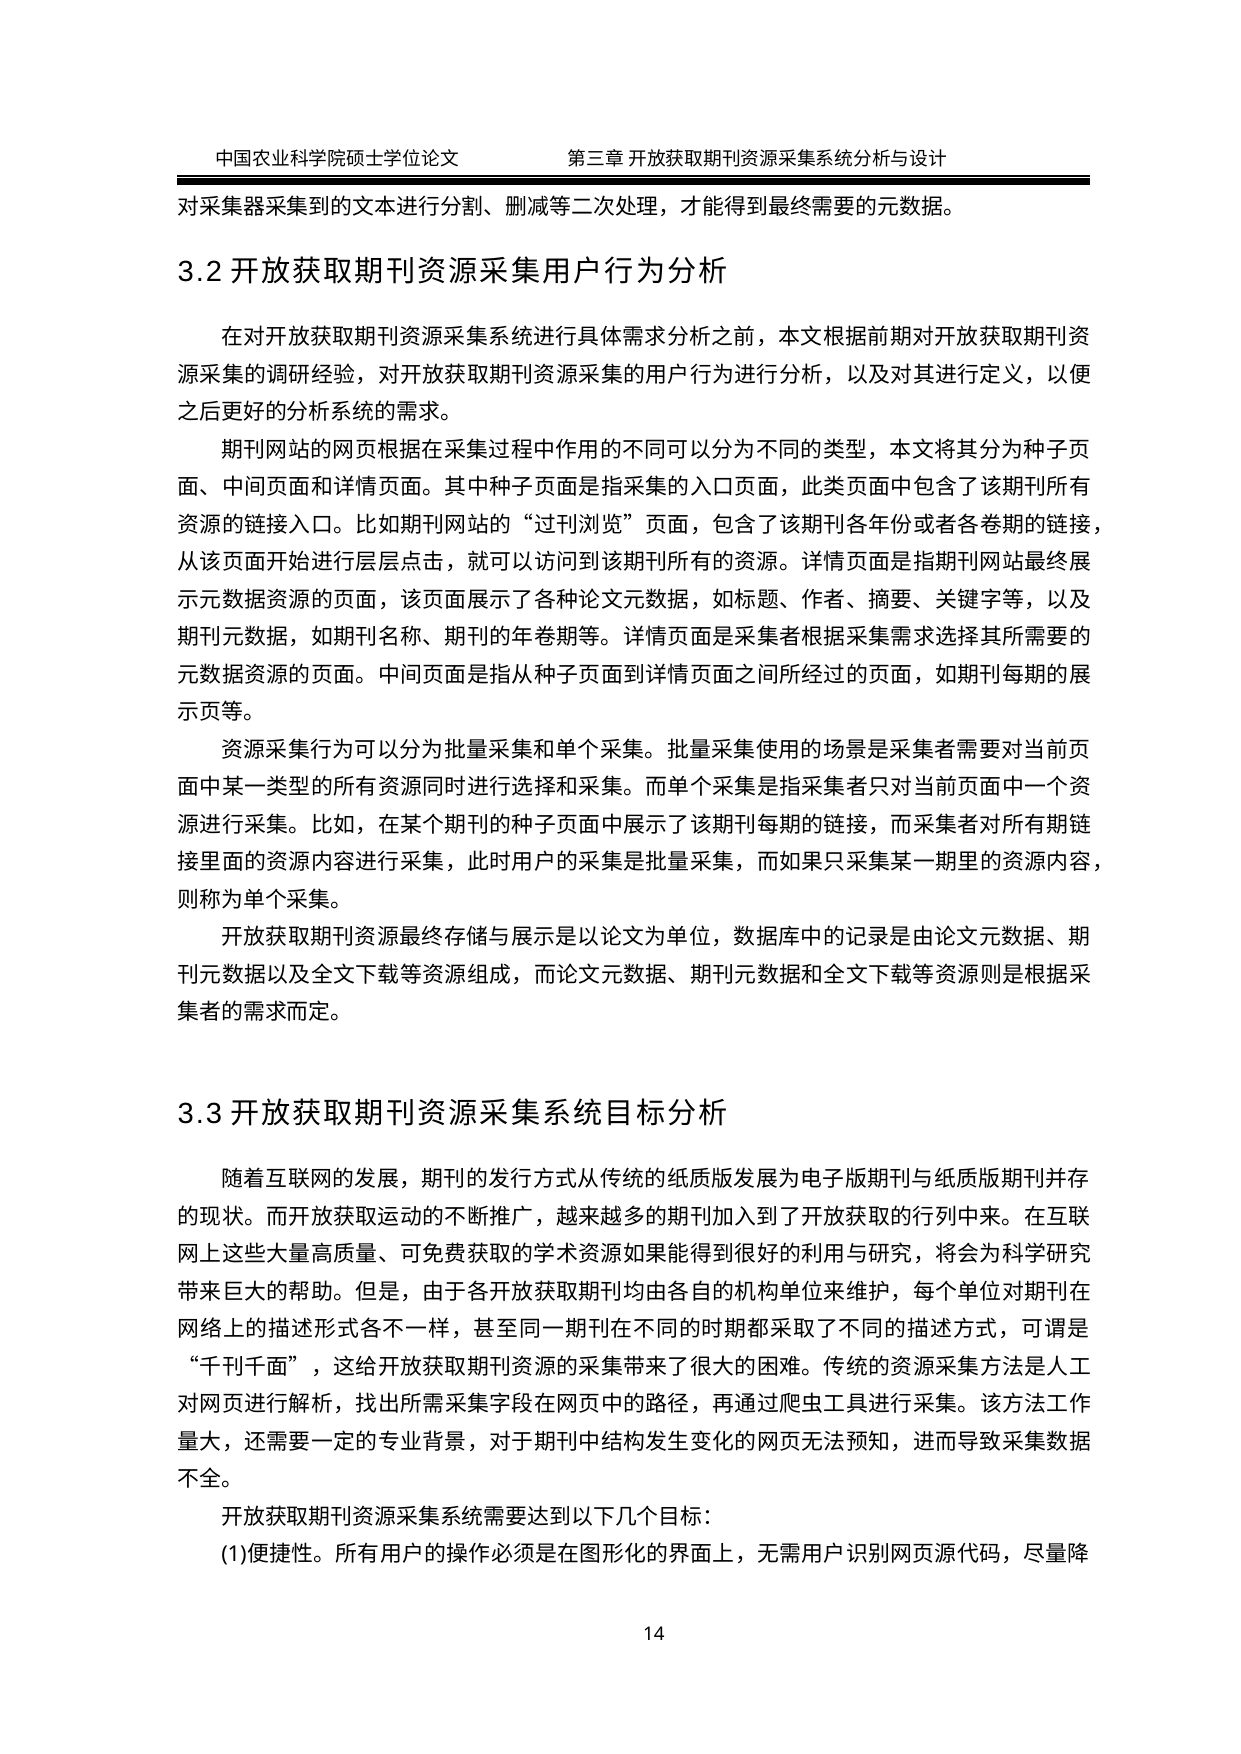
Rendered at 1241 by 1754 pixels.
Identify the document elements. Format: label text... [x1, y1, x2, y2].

text 期刊网站的网页根据在采集过程中作用的不同可以分为不同的类型，本文将其分为种子页面、中间页面和详情页面。其中种子页面是指采集的入口页面，此类页面中包含了该期刊所有资源的链接入口。比如期刊网站的“过刊浏览”页面，包含了该期刊各年份或者各卷期的链接，从该页面开始进行层层点击，就可以访问到该期刊所有的资源。详情页面是指期刊网站最终展示元数据资源的页面，该页面展示了各种论文元数据，如标题、作者、摘要、关键字等，以及期刊元数据，如期刊名称、期刊的年卷期等。详情页面是采集者根据采集需求选择其所需要的元数据资源的页面。中间页面是指从种子页面到详情页面之间所经过的页面，如期刊每期的展示页等。 [177, 427, 1092, 727]
text 开放获取期刊资源最终存储与展示是以论文为单位，数据库中的记录是由论文元数据、期刊元数据以及全文下载等资源组成，而论文元数据、期刊元数据和全文下载等资源则是根据采集者的需求而定。 [177, 914, 1092, 1027]
text 随着互联网的发展，期刊的发行方式从传统的纸质版发展为电子版期刊与纸质版期刊并存的现状。而开放获取运动的不断推广，越来越多的期刊加入到了开放获取的行列中来。在互联网上这些大量高质量、可免费获取的学术资源如果能得到很好的利用与研究，将会为科学研究带来巨大的帮助。但是，由于各开放获取期刊均由各自的机构单位来维护，每个单位对期刊在网络上的描述形式各不一样，甚至同一期刊在不同的时期都采取了不同的描述方式，可谓是“千刊千面”，这给开放获取期刊资源的采集带来了很大的困难。传统的资源采集方法是人工对网页进行解析，找出所需采集字段在网页中的路径，再通过爬虫工具进行采集。该方法工作量大，还需要一定的专业背景，对于期刊中结构发生变化的网页无法预知，进而导致采集数据不全。 [177, 1157, 1092, 1494]
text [177, 1532, 1092, 1569]
text 在对开放获取期刊资源采集系统进行具体需求分析之前，本文根据前期对开放获取期刊资源采集的调研经验，对开放获取期刊资源采集的用户行为进行分析，以及对其进行定义，以便之后更好的分析系统的需求。 [177, 314, 1092, 427]
subtitle 3.2开放获取期刊资源采集用户行为分析 [177, 247, 1092, 289]
text 资源采集行为可以分为批量采集和单个采集。批量采集使用的场景是采集者需要对当前页面中某一类型的所有资源同时进行选择和采集。而单个采集是指采集者只对当前页面中一个资源进行采集。比如，在某个期刊的种子页面中展示了该期刊每期的链接，而采集者对所有期链接里面的资源内容进行采集，此时用户的采集是批量采集，而如果只采集某一期里的资源内容，则称为单个采集。 [177, 727, 1092, 914]
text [177, 185, 1092, 222]
text 开放获取期刊资源采集系统需要达到以下几个目标： [177, 1494, 1092, 1532]
subtitle 3.3开放获取期刊资源采集系统目标分析 [177, 1089, 1092, 1132]
